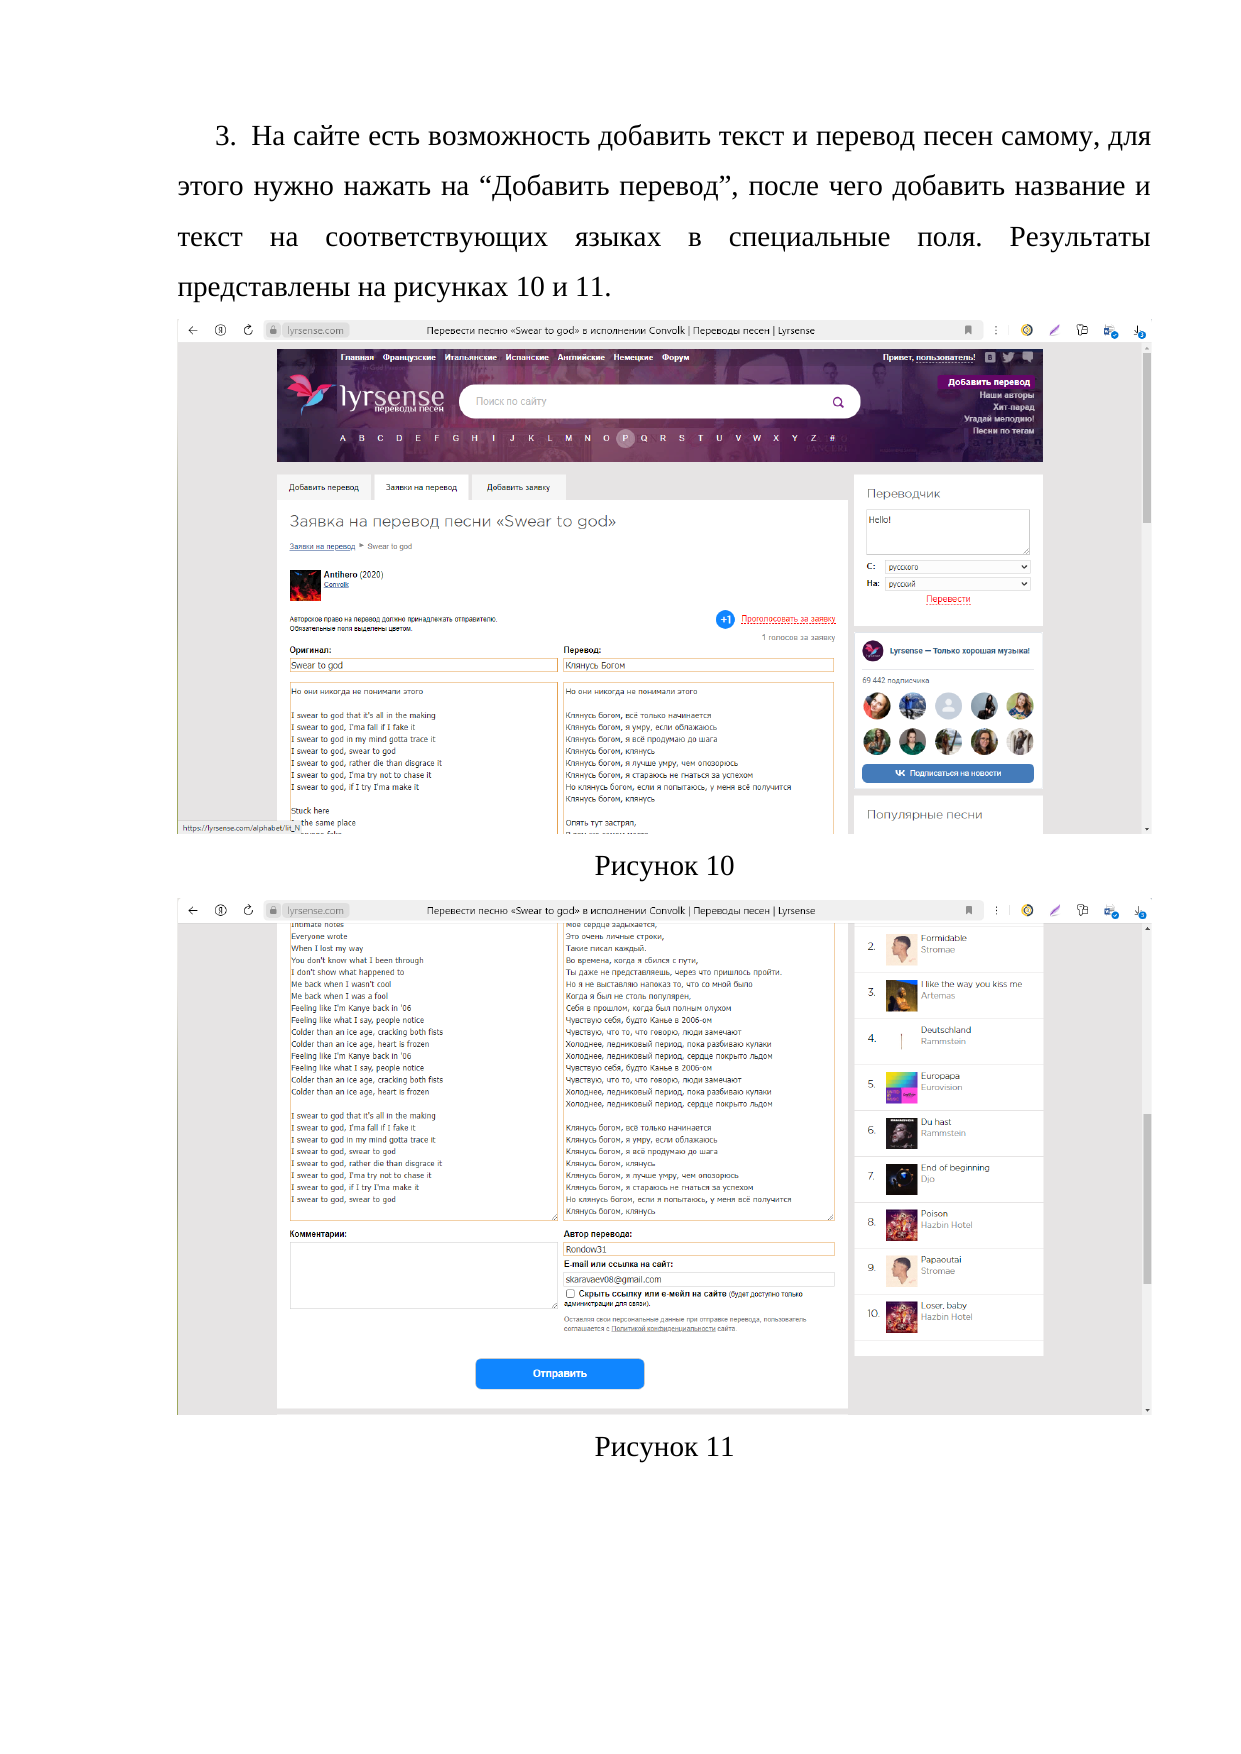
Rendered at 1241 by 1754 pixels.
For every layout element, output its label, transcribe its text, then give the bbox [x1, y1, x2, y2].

text Рисунок 11 [177, 1429, 1152, 1463]
picture [177, 898, 1152, 1415]
picture [177, 319, 1152, 834]
list На сайте есть возможность добавить текст и перевод песен самому, для этого нужно нажать на “Добавить перевод”, после чего добавить название и текст на соответствующих языках в специальные поля. Результаты представлены на рисунках 10 и 11. [177, 118, 1152, 303]
text Рисунок 10 [177, 848, 1152, 882]
